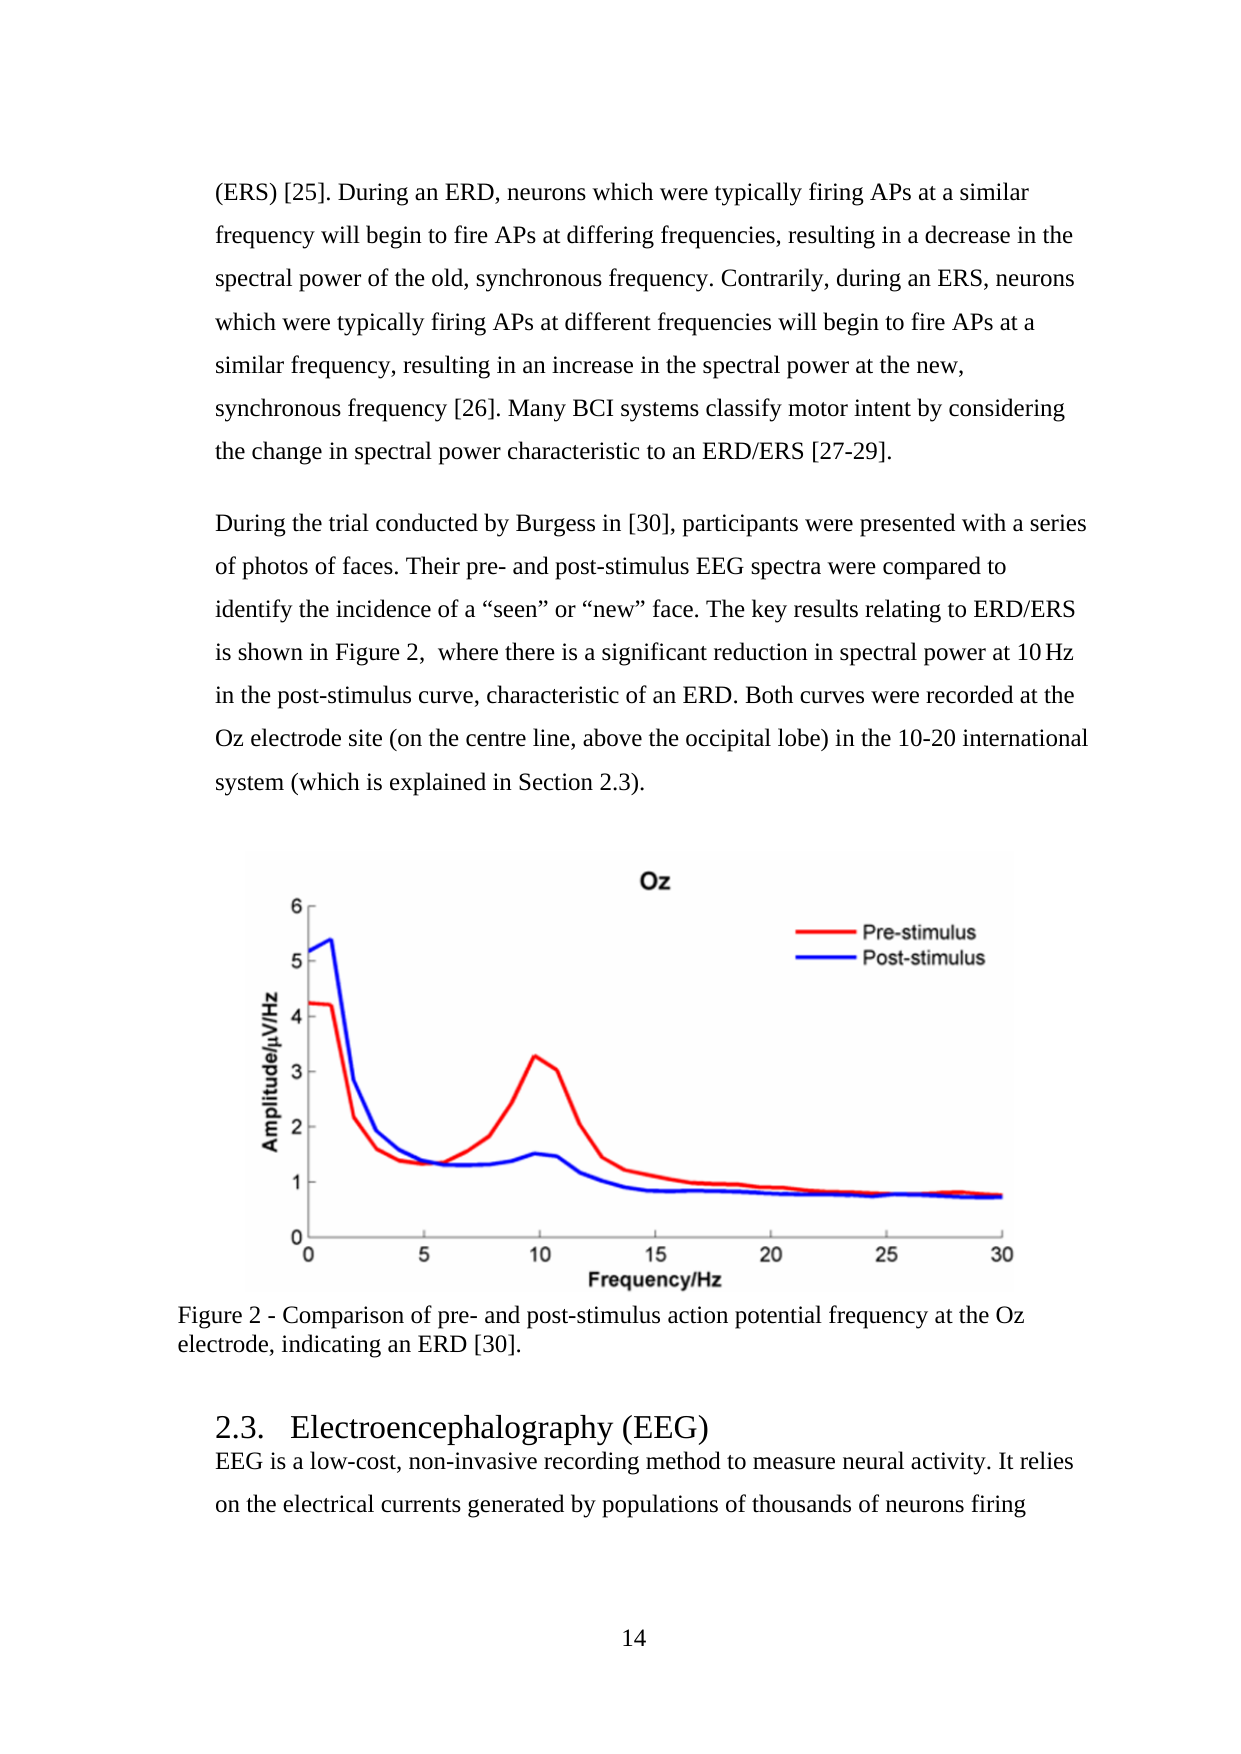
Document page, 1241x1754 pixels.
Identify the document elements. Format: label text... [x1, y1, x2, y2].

subtitle Electroencephalography (EEG) [215, 1407, 1090, 1446]
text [215, 1446, 1090, 1518]
text During the trial conducted by Burgess in [30], participants were presented with a series of photos of faces. Their pre- and post-stimulus EEG spectra were compared to identify the incidence of a “seen” or “new” face. The key results relating to ERD/ERS is shown in Figure 2, where there is a significant reduction in spectral power at 10 Hz in the post-stimulus curve, characteristic of an ERD. Both curves were recorded at the Oz electrode site (on the centre line, above the occipital lobe) in the 10-20 international system (which is explained in Section 2.3). [215, 508, 1090, 795]
picture [244, 851, 1023, 1301]
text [215, 177, 1090, 465]
